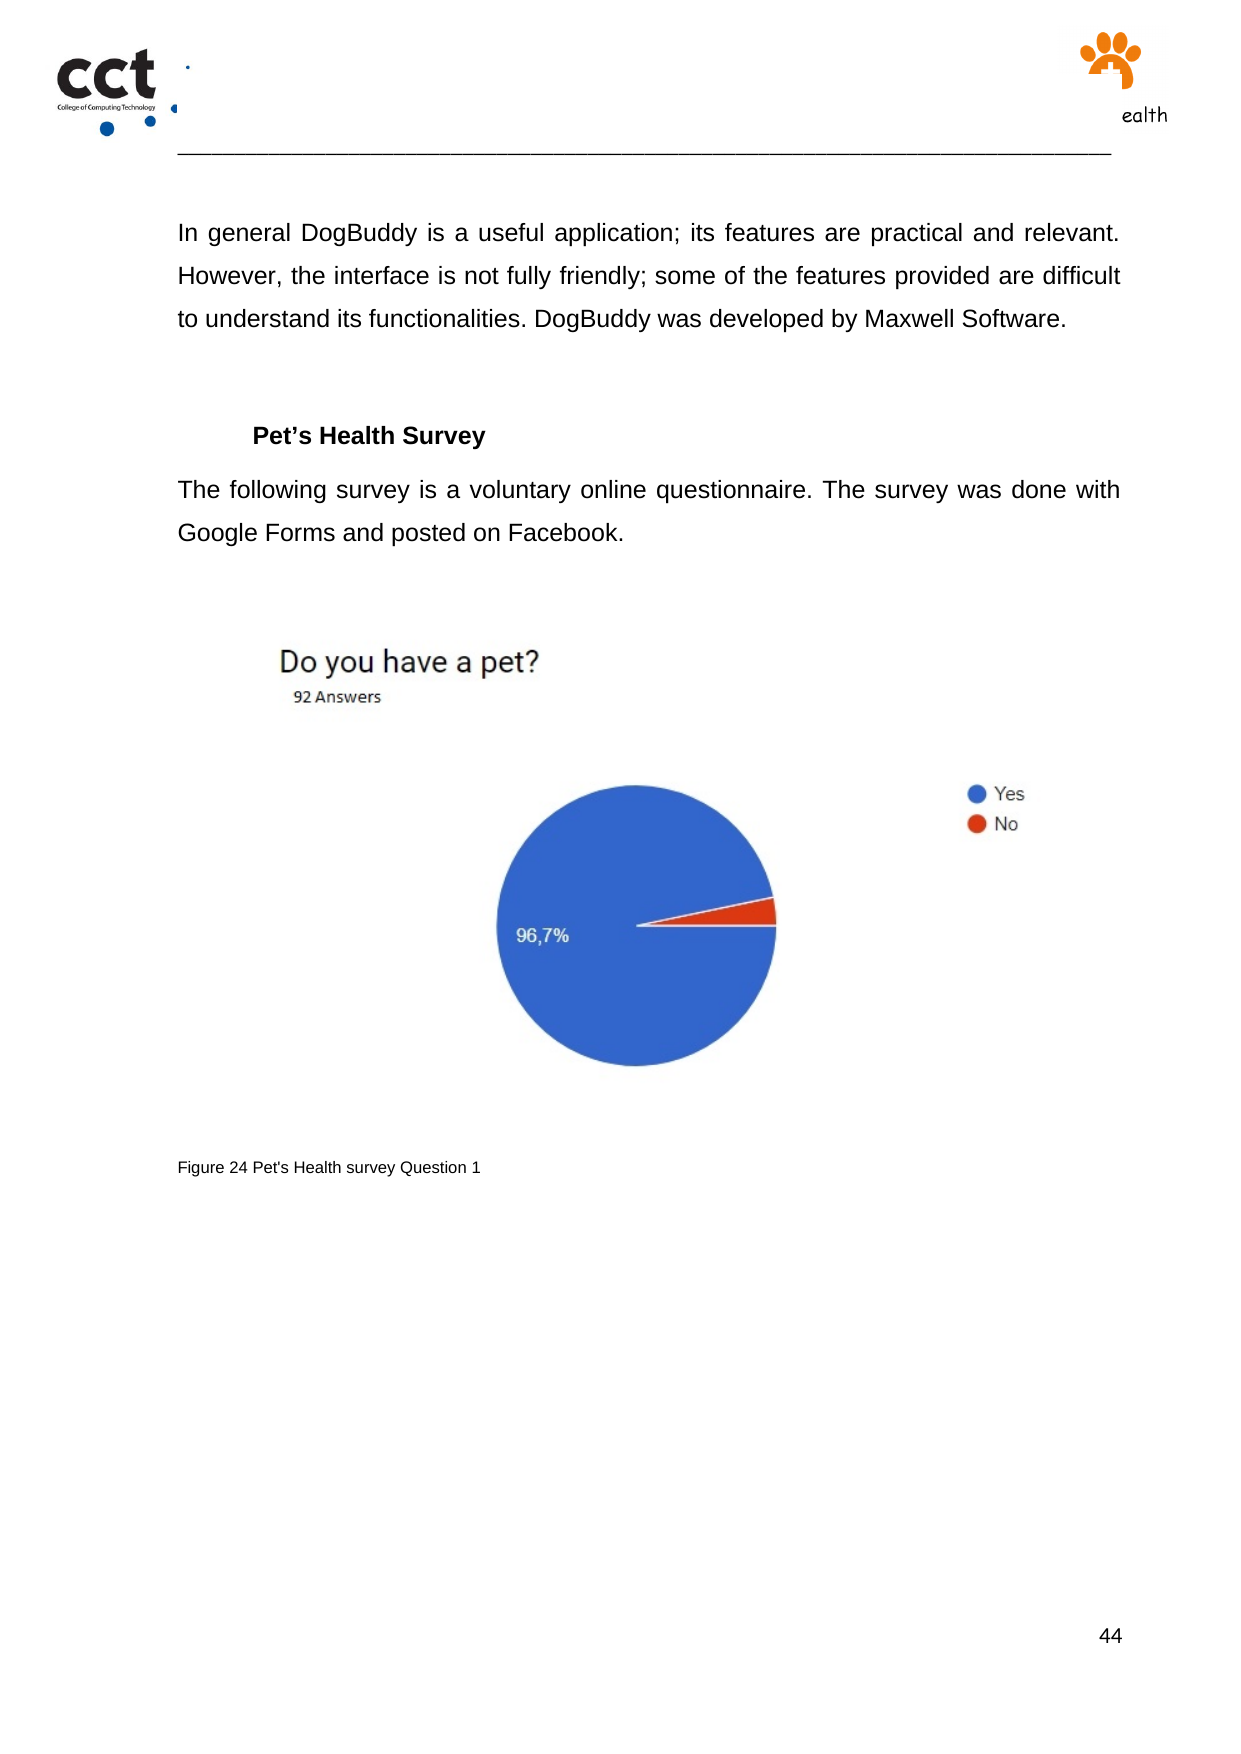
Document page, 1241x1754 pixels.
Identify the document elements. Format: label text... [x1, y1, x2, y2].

picture [1056, 25, 1169, 134]
text Figure 24 Pet's Health survey Question 1 [177, 1158, 1122, 1177]
text The following survey is a voluntary online questionnaire. The survey was done with Google Forms and posted on Facebook. [177, 475, 1122, 547]
picture [220, 581, 1080, 1124]
text In general DogBuddy is a useful application; its features are practical and relevant. However, the interface is not fully friendly; some of the features provided are difficult to understand its functionalities. DogBuddy was developed by Maxwell Software. [177, 217, 1122, 332]
picture [37, 33, 209, 143]
subtitle Pet’s Health Survey [177, 421, 1122, 450]
